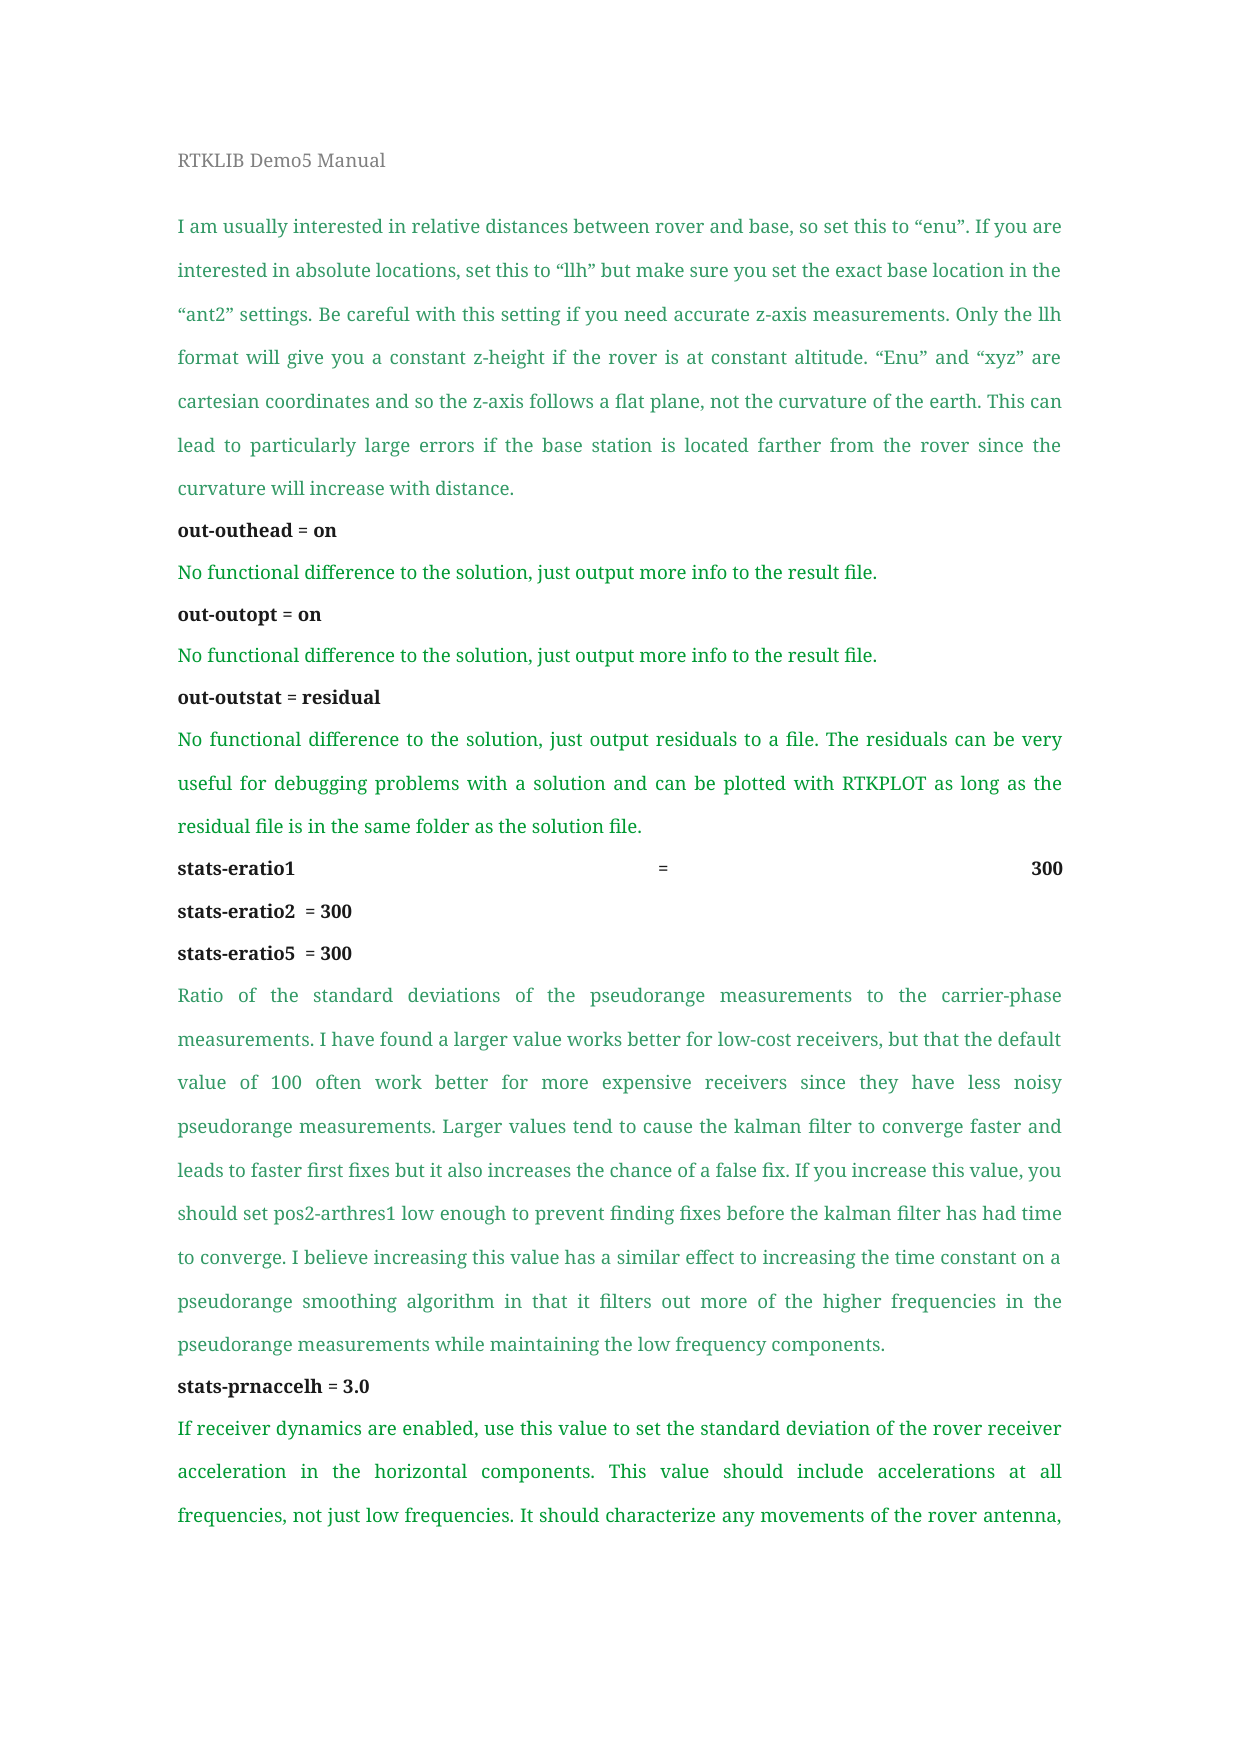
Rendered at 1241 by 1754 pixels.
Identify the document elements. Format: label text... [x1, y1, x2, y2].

text stats-prnaccelh = 3.0 [177, 1367, 1063, 1405]
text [177, 1409, 1063, 1534]
text out-outhead = on [177, 511, 1063, 549]
text No functional difference to the solution, just output more info to the result file. [177, 636, 1063, 674]
text stats-eratio1 = 300 stats-eratio2 = 300 [177, 849, 1063, 931]
text stats-eratio5 = 300 [177, 934, 1063, 972]
text Ratio of the standard deviations of the pseudorange measurements to the carrier-phase measurements. I have found a larger value works better for low-cost receivers, but that the default value of 100 often work better for more expensive receivers since they have less noisy pseudorange measurements. Larger values tend to cause the kalman filter to converge faster and leads to faster first fixes but it also increases the chance of a false fix. If you increase this value, you should set pos2-arthres1 low enough to prevent finding fixes before the kalman filter has had time to converge. I believe increasing this value has a similar effect to increasing the time constant on a pseudorange smoothing algorithm in that it filters out more of the higher frequencies in the pseudorange measurements while maintaining the low frequency components. [177, 976, 1063, 1363]
text No functional difference to the solution, just output residuals to a file. The residuals can be very useful for debugging problems with a solution and can be plotted with RTKPLOT as long as the residual file is in the same folder as the solution file. [177, 720, 1063, 845]
text No functional difference to the solution, just output more info to the result file. [177, 553, 1063, 591]
text I am usually interested in relative distances between rover and base, so set this to “enu”. If you are interested in absolute locations, set this to “llh” but make sure you set the exact base location in the “ant2” settings. Be careful with this setting if you need accurate z-axis measurements. Only the llh format will give you a constant z-height if the rover is at constant altitude. “Enu” and “xyz” are cartesian coordinates and so the z-axis follows a flat plane, not the curvature of the earth. This can lead to particularly large errors if the base station is located farther from the rover since the curvature will increase with distance. [177, 207, 1063, 507]
text out-outstat = residual [177, 678, 1063, 716]
text out-outopt = on [177, 594, 1063, 633]
